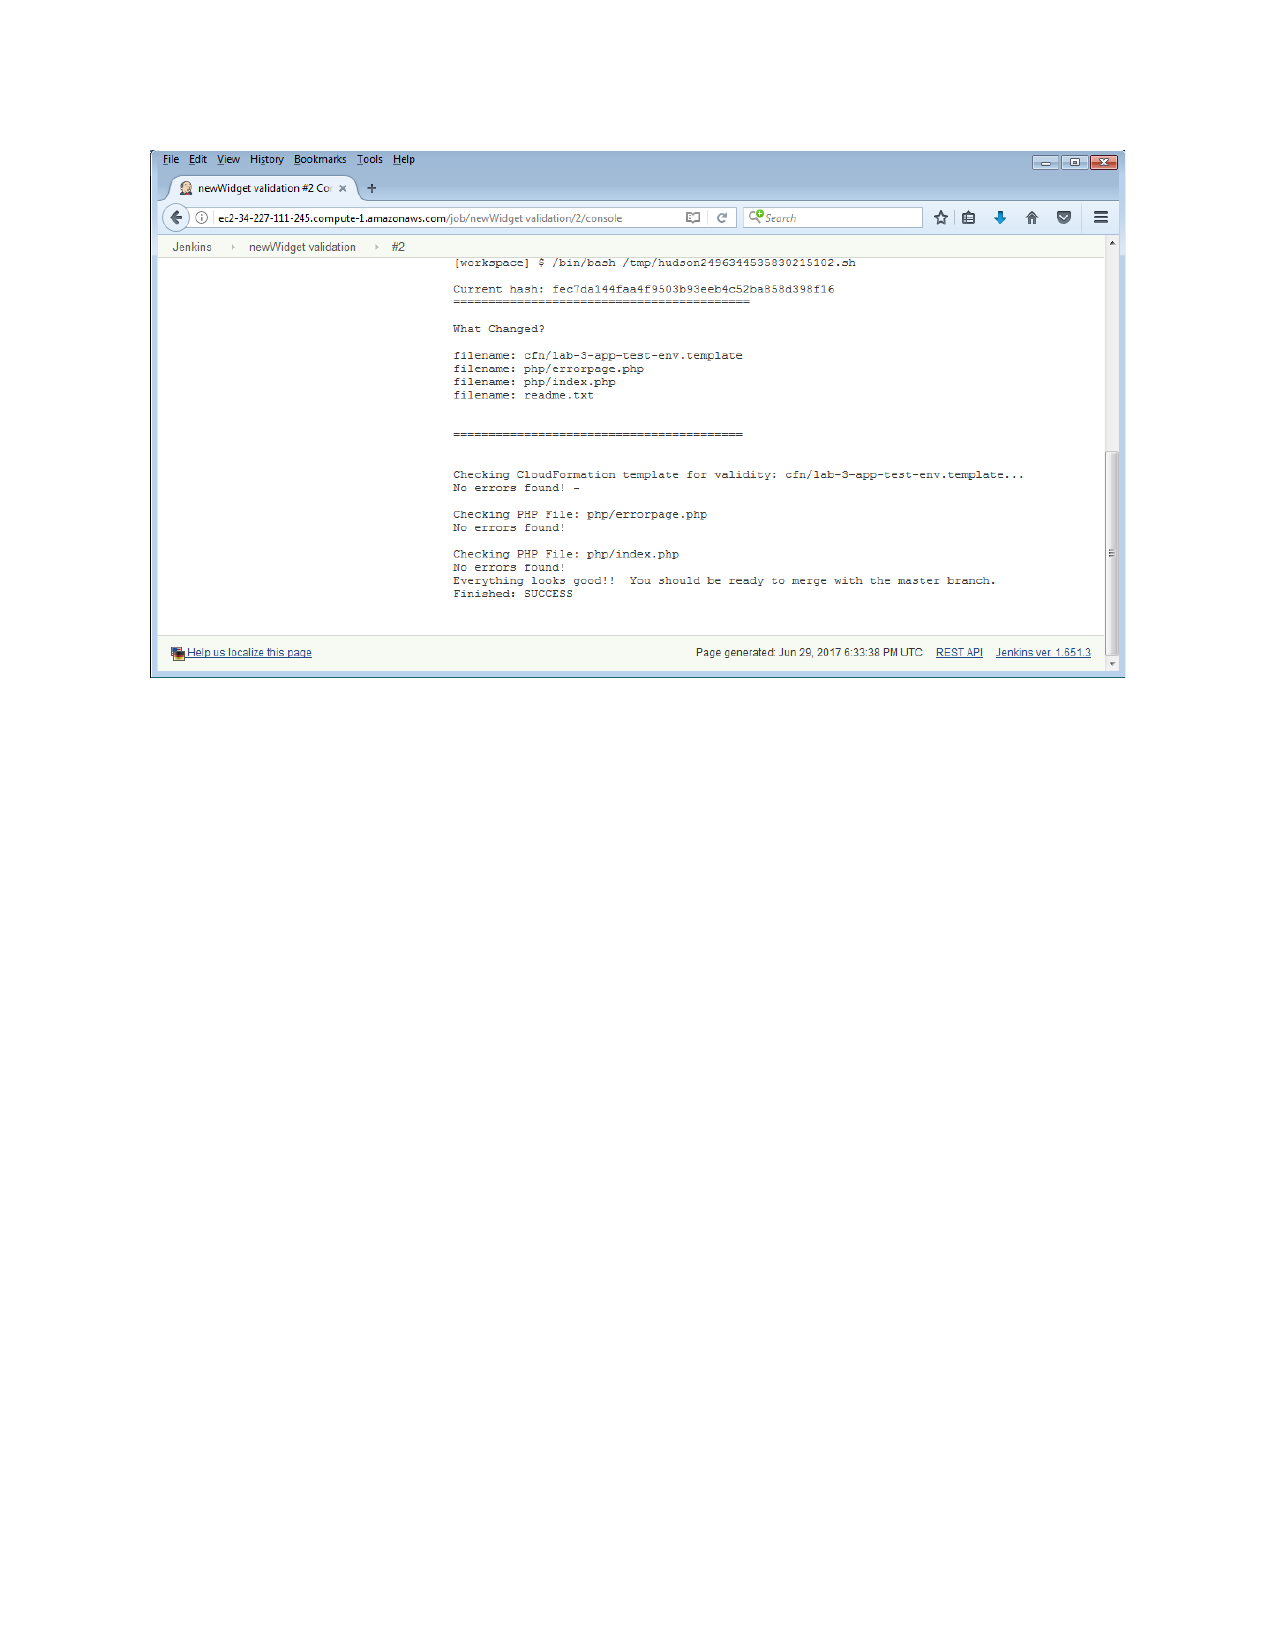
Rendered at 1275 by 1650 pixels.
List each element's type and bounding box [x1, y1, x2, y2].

picture [150, 150, 1125, 678]
